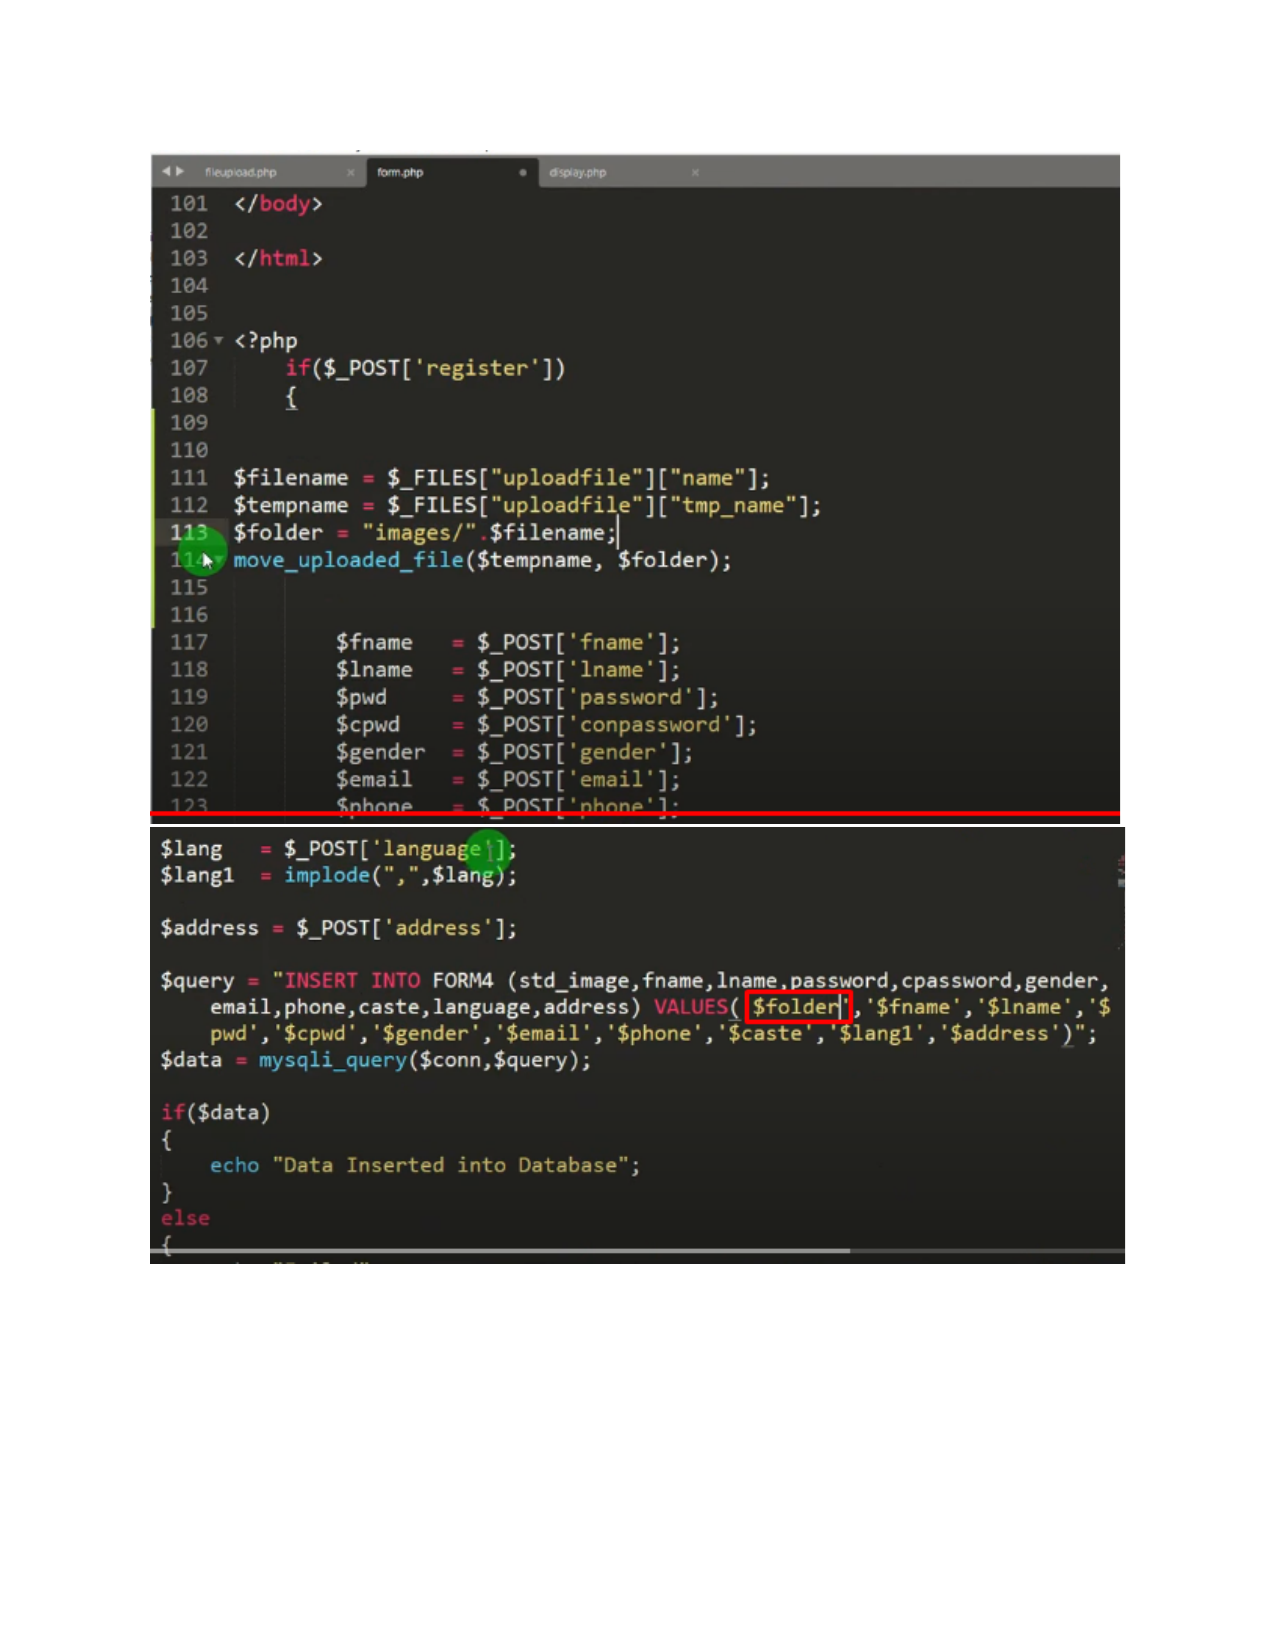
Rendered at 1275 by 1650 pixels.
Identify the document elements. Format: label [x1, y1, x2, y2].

picture [150, 827, 1125, 1264]
picture [150, 150, 1121, 824]
